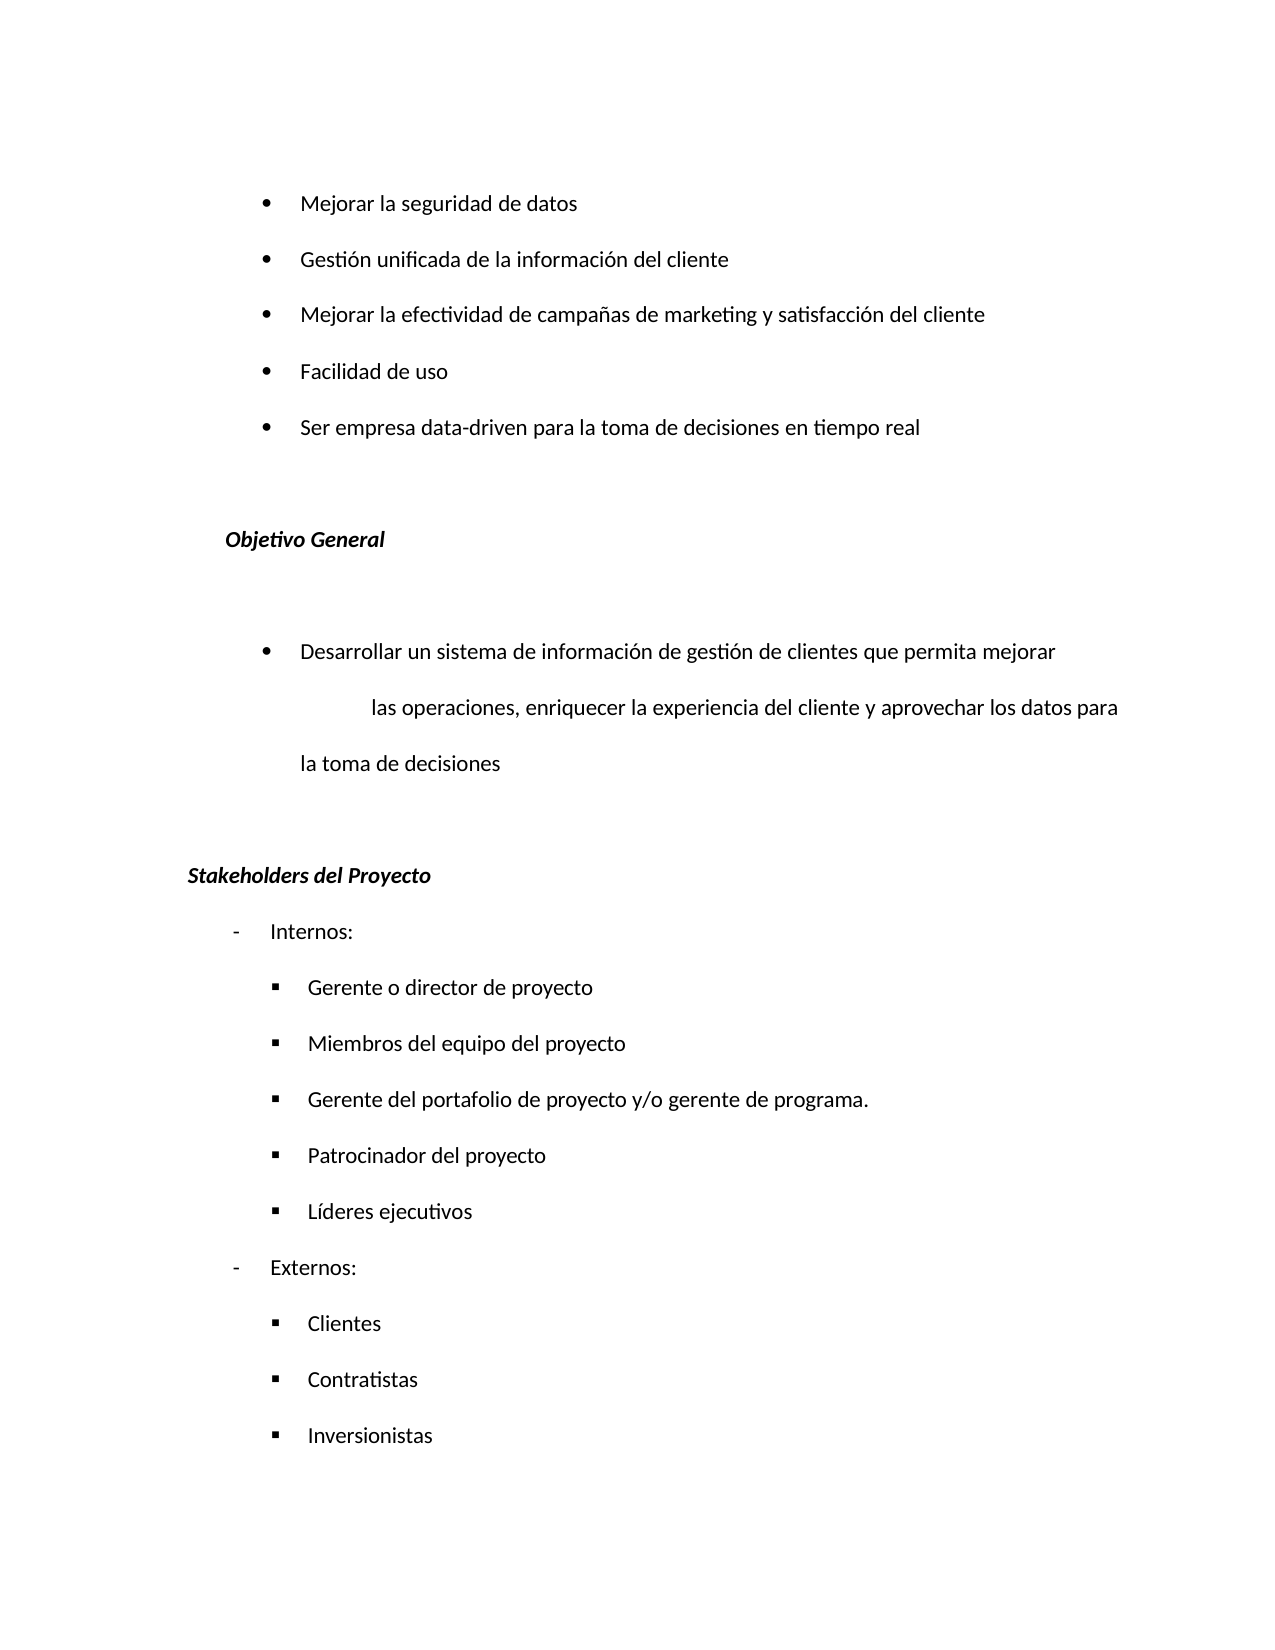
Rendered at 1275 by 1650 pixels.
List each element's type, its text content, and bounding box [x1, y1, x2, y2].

list Mejorar la seguridad de datos [263, 189, 1133, 217]
text las operaciones, enriquecer la experiencia del cliente y aprovechar los datos para la toma de decisiones [300, 693, 1122, 777]
list Internos: [233, 917, 1133, 945]
list Miembros del equipo del proyecto [270, 1029, 1133, 1057]
list Gerente o director de proyecto [270, 973, 1133, 1001]
list Clientes [270, 1309, 1133, 1337]
subtitle Objetivo General [225, 525, 1133, 553]
list Desarrollar un sistema de información de gestión de clientes que permita mejorar [263, 637, 1133, 665]
list Gerente del portafolio de proyecto y/o gerente de programa. [270, 1085, 1133, 1113]
list Mejorar la efectividad de campañas de marketing y satisfacción del cliente [263, 301, 1133, 329]
list Gestión unificada de la información del cliente [263, 245, 1133, 273]
list Facilidad de uso [263, 357, 1133, 385]
subtitle Stakeholders del Proyecto [177, 861, 444, 889]
list Contratistas [270, 1365, 1133, 1393]
list Externos: [233, 1253, 1133, 1281]
list Líderes ejecutivos [270, 1197, 1133, 1225]
list Inversionistas [270, 1421, 1133, 1449]
list Ser empresa data-driven para la toma de decisiones en tiempo real [263, 413, 1133, 441]
list Patrocinador del proyecto [270, 1142, 1133, 1169]
